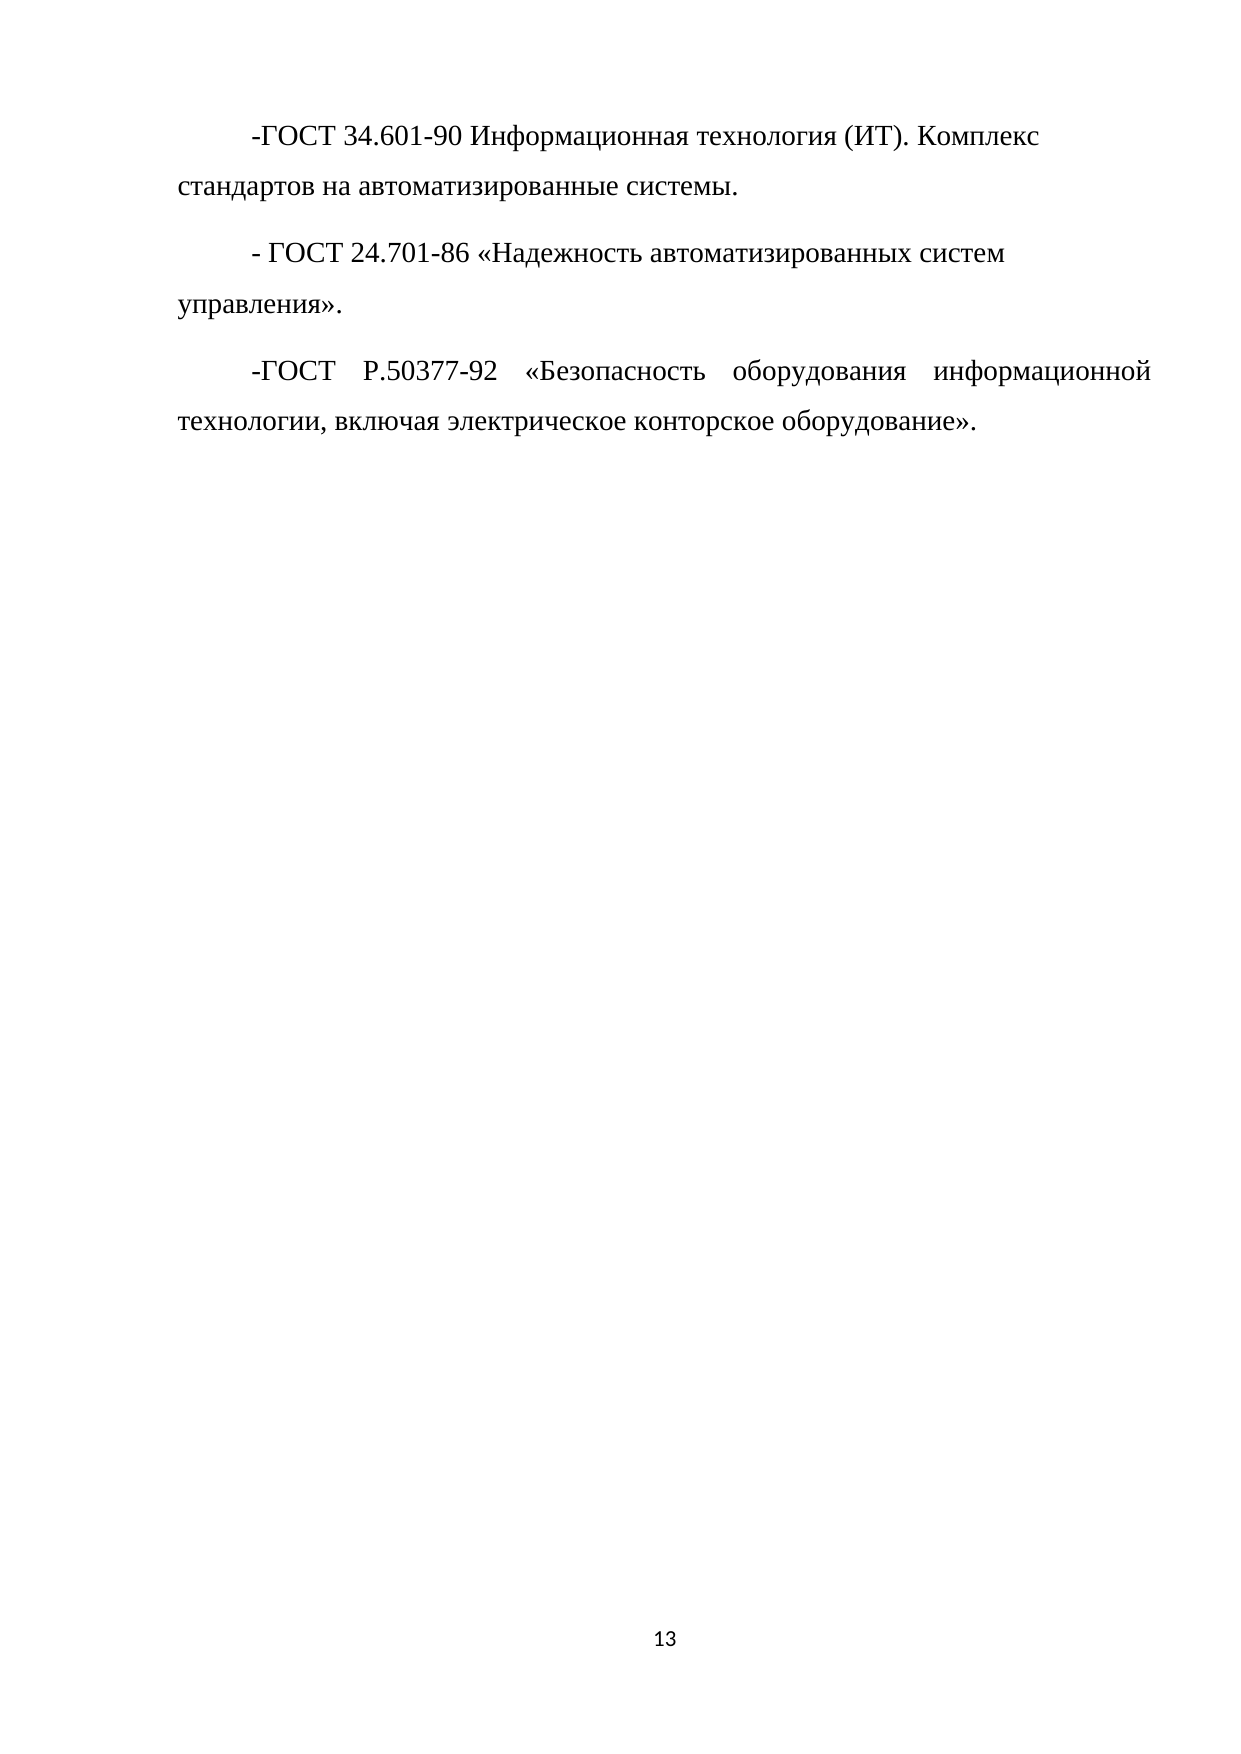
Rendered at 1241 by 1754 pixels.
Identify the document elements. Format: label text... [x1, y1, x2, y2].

text - ГОСТ 24.701-86 «Надежность автоматизированных систем управления». [177, 235, 1152, 319]
text -ГОСТ Р.50377-92 «Безопасность оборудования информационной технологии, включая электрическое конторское оборудование». [177, 353, 1152, 437]
text -ГОСТ 34.601-90 Информационная технология (ИТ). Комплекс стандартов на автоматизированные системы. [177, 118, 1152, 202]
